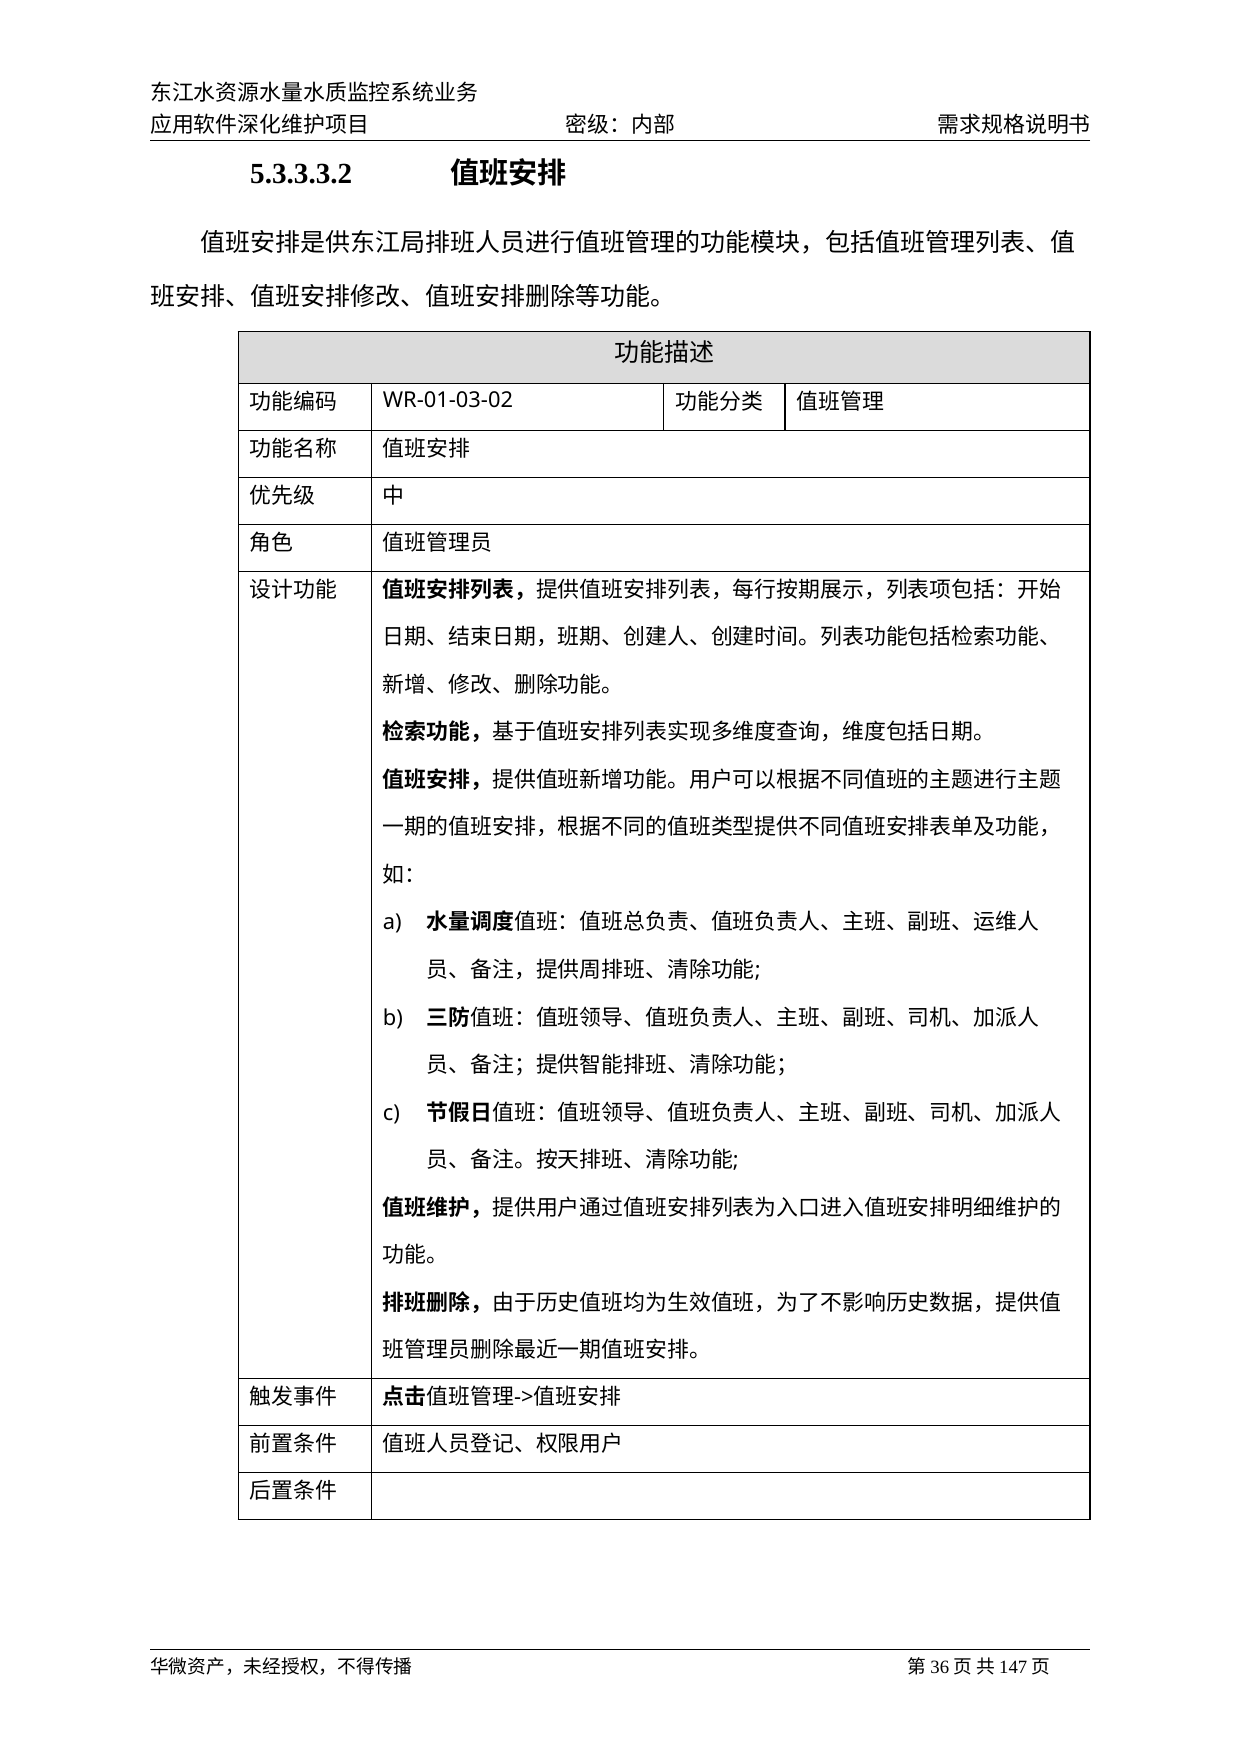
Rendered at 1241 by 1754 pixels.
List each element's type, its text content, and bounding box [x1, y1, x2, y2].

table_cell 值班人员登记、权限用户 [372, 1426, 1089, 1472]
table_header 功能描述 [239, 332, 1089, 383]
table_cell 前置条件 [239, 1426, 371, 1472]
table_cell 中 [372, 478, 1089, 524]
table_cell 功能名称 [239, 431, 371, 477]
table_cell 点击值班管理->值班安排 [372, 1379, 1089, 1425]
table_cell 值班管理 [786, 384, 1089, 430]
table_cell 触发事件 [239, 1379, 371, 1425]
table_cell 值班管理员 [372, 525, 1089, 571]
text 值班安排是供东江局排班人员进行值班管理的功能模块，包括值班管理列表、值班安排、值班安排修改、值班安排删除等功能。 [150, 222, 1090, 313]
table_cell [372, 1473, 1089, 1519]
table_cell 功能分类 [664, 384, 784, 430]
table_cell 功能编码 [239, 384, 371, 430]
subtitle 值班安排 [250, 150, 1090, 192]
table_cell 角色 [239, 525, 371, 571]
table_cell 值班安排 [372, 431, 1089, 477]
table_cell 设计功能 [239, 572, 371, 1378]
table_cell 优先级 [239, 478, 371, 524]
table_cell 值班安排列表，提供值班安排列表，每行按期展示，列表项包括：开始日期、结束日期，班期、创建人、创建时间。列表功能包括检索功能、新增、修改、删除功能。 检索功能，基于值班安排列表实现多维度查询，维度包括日期。 值班安排，提供值班新增功能。用户可以根据不同值班的主题进行主题一期的值班安排，根据不同的值班类型提供不同值班安排表单及功能，如： 水量调度值班：值班总负责、值班负责人、主班、副班、运维人员、备注，提供周排班、清除功能; 三防值班：值班领导、值班负责人、主班、副班、司机、加派人员、备注；提供智能排班、清除功能； 节假日值班：值班领导、值班负责人、主班、副班、司机、加派人员、备注。按天排班、清除功能; 值班维护，提供用户通过值班安排列表为入口进入值班安排明细维护的功能。 排班删除，由于历史值班均为生效值班，为了不影响历史数据，提供值班管理员删除最近一期值班安排。 [372, 572, 1089, 1378]
table_cell WR-01-03-02 [372, 384, 663, 430]
table_cell 后置条件 [239, 1473, 371, 1519]
